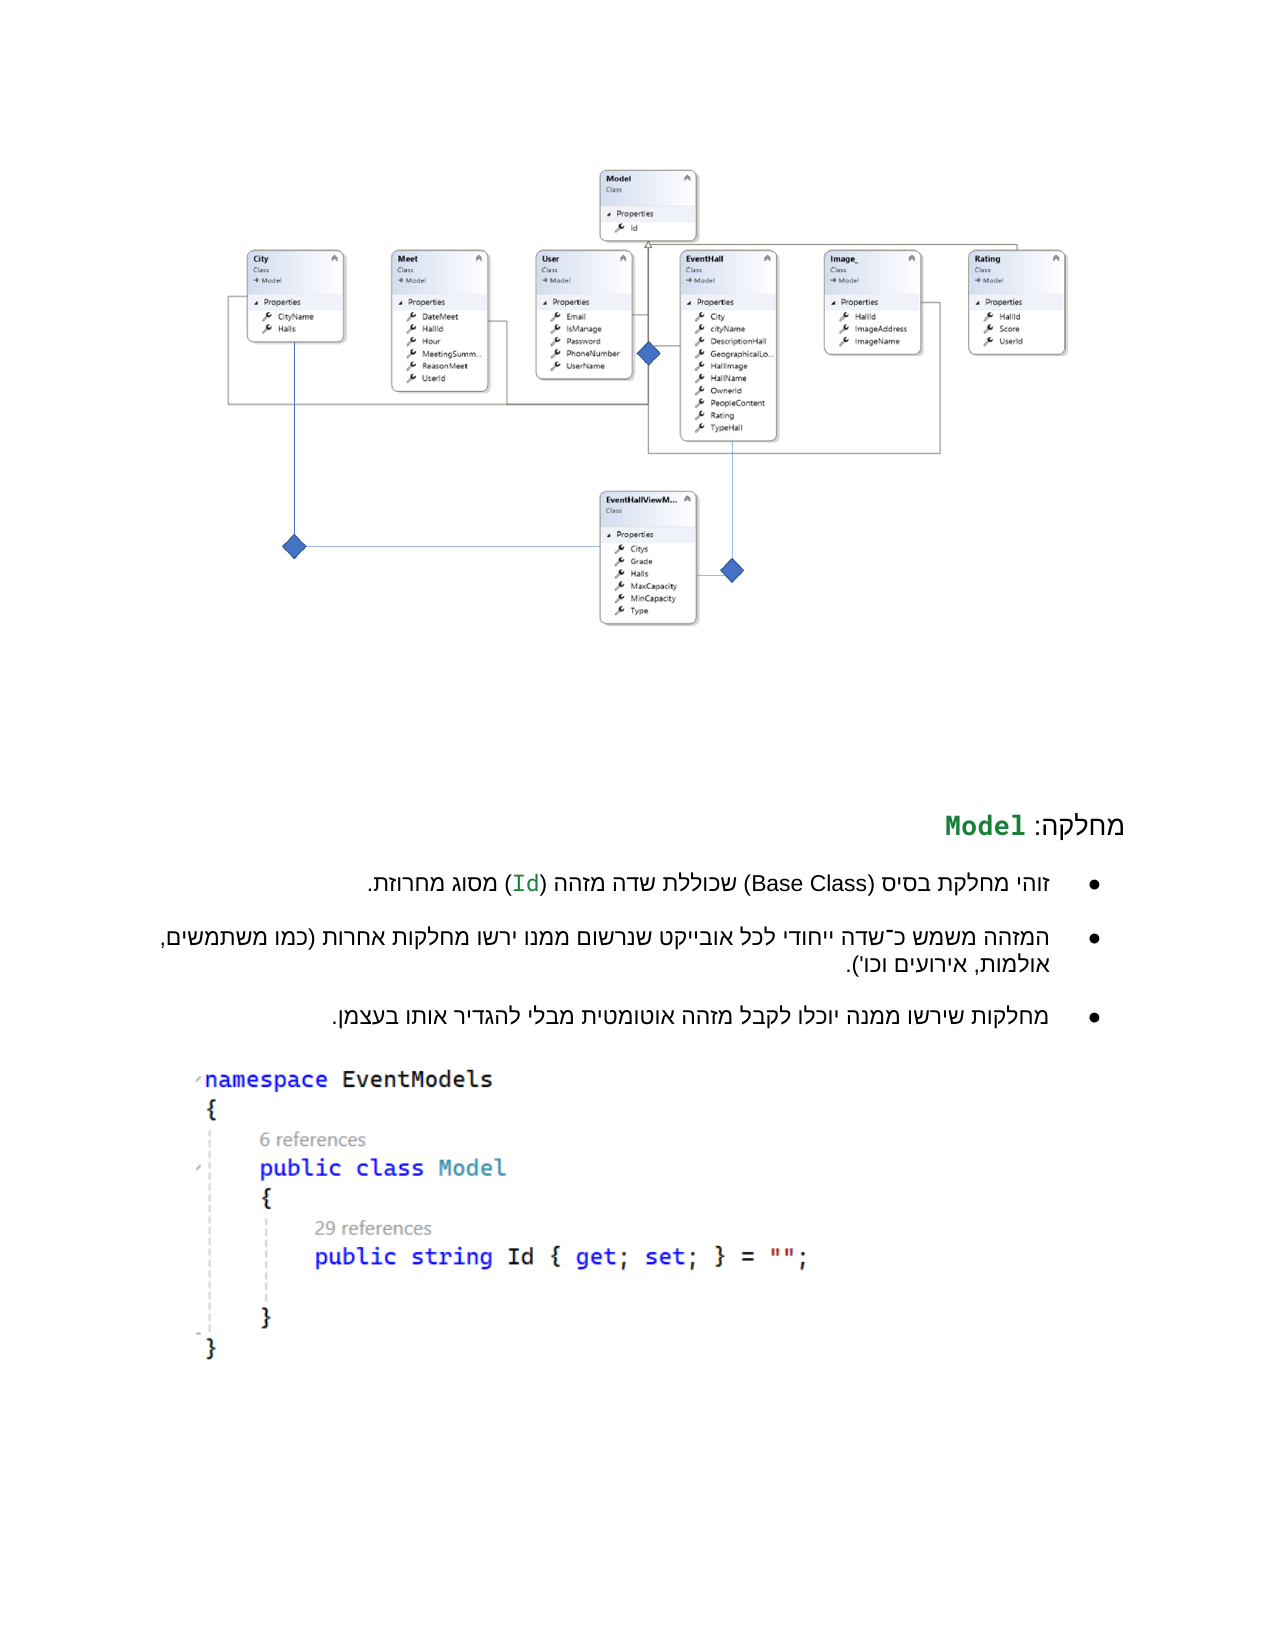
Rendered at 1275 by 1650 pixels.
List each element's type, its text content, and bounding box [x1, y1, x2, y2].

picture [150, 150, 1125, 684]
subtitle מחלקה: Model [150, 807, 1125, 843]
picture [196, 1065, 846, 1363]
list מחלקות שירשו ממנה יוכלו לקבל מזהה אוטומטית מבלי להגדיר אותו בעצמן. [150, 1003, 1087, 1056]
list המזהה משמש כ־שדה ייחודי לכל אובייקט שנרשום ממנו ירשו מחלקות אחרות (כמו משתמשים, אולמות, אירועים וכו'). [150, 924, 1087, 1003]
list זוהי מחלקת בסיס (Base Class) שכוללת שדה מזהה (Id) מסוג מחרוזת. [150, 868, 1087, 924]
